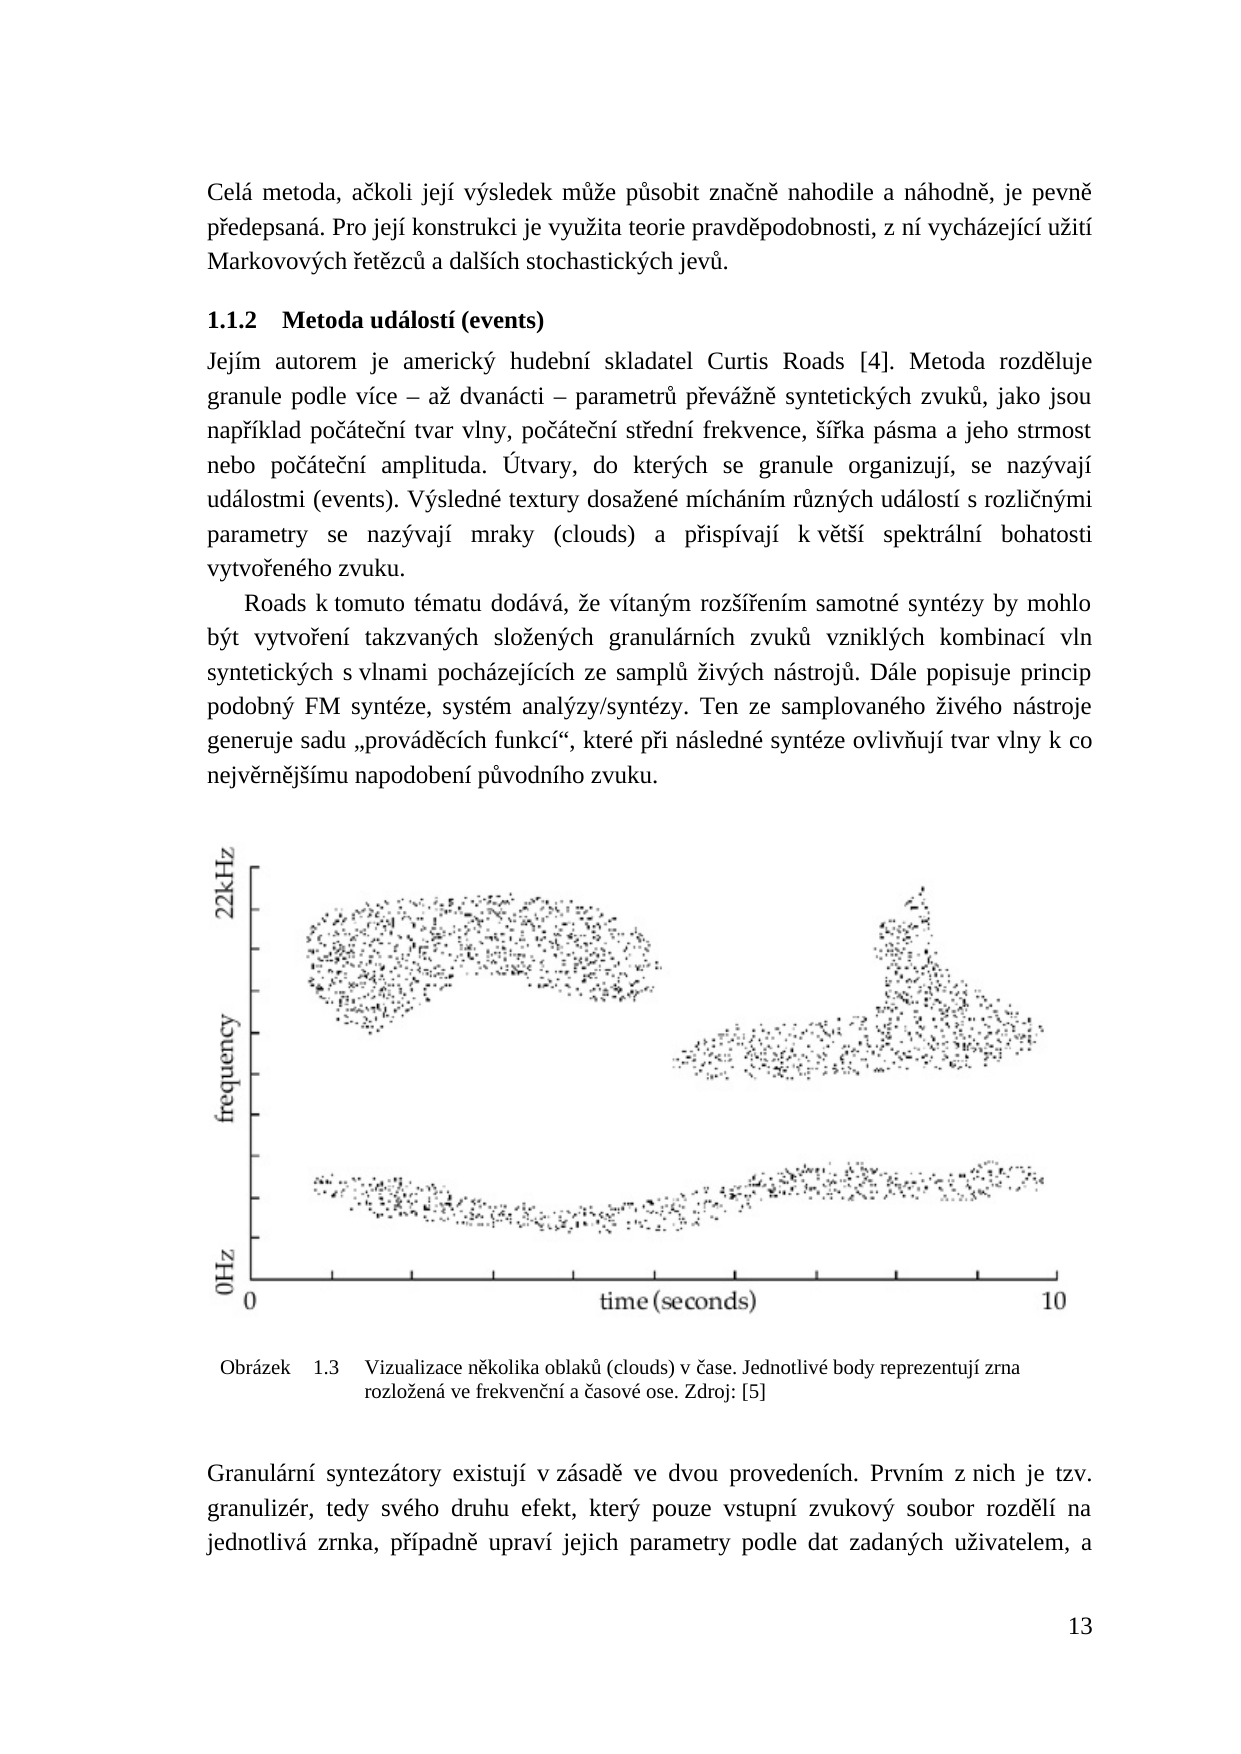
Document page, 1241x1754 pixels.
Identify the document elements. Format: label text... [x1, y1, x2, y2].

picture [208, 841, 1068, 1322]
text Celá metoda, ačkoli její výsledek může působit značně nahodile a náhodně, je pevně předepsaná. Pro její konstrukci je využita teorie pravděpodobnosti, z ní vycházející užití Markovových řetězců a dalších stochastických jevů. [207, 177, 1092, 275]
table_cell Obrázek [196, 1342, 302, 1424]
subtitle Metoda událostí (events) [207, 306, 1092, 334]
text Jejím autorem je americký hudební skladatel Curtis Roads [4]. Metoda rozděluje granule podle více – až dvanácti – parametrů převážně syntetických zvuků, jako jsou například počáteční tvar vlny, počáteční střední frekvence, šířka pásma a jeho strmost nebo počáteční amplituda. Útvary, do kterých se granule organizují, se nazývají událostmi (events). Výsledné textury dosažené mícháním různých událostí s rozličnými parametry se nazývají mraky (clouds) a přispívají k větší spektrální bohatosti vytvořeného zvuku. [207, 346, 1092, 582]
table_header [196, 829, 1081, 1342]
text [207, 1458, 1092, 1556]
text Roads k tomuto tématu dodává, že vítaným rozšířením samotné syntézy by mohlo být vytvoření takzvaných složených granulárních zvuků vzniklých kombinací vln syntetických s vlnami pocházejících ze samplů živých nástrojů. Dále popisuje princip podobný FM syntéze, systém analýzy/syntézy. Ten ze samplovaného živého nástroje generuje sadu „prováděcích funkcí“, které při následné syntéze ovlivňují tvar vlny k co nejvěrnějšímu napodobení původního zvuku. [207, 588, 1092, 789]
